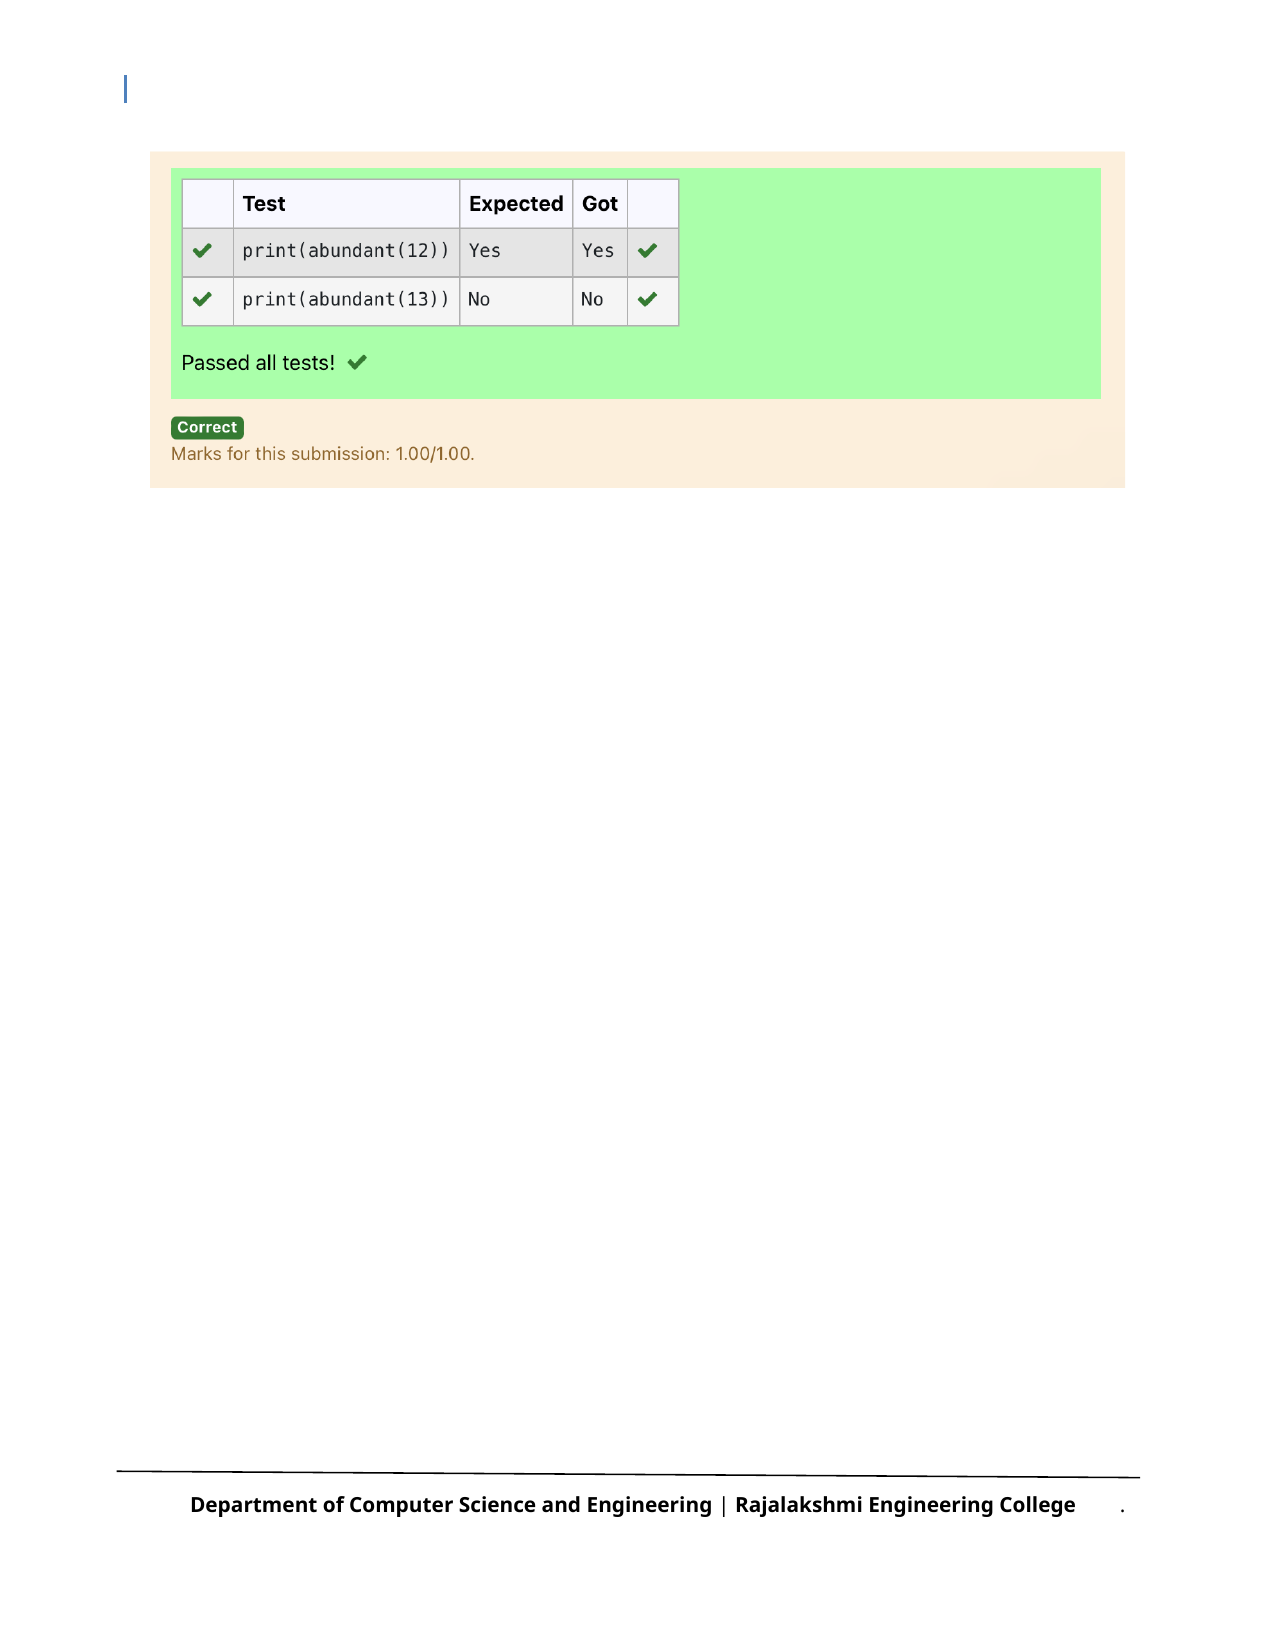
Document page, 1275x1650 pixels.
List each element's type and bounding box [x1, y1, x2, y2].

picture [150, 150, 1125, 488]
